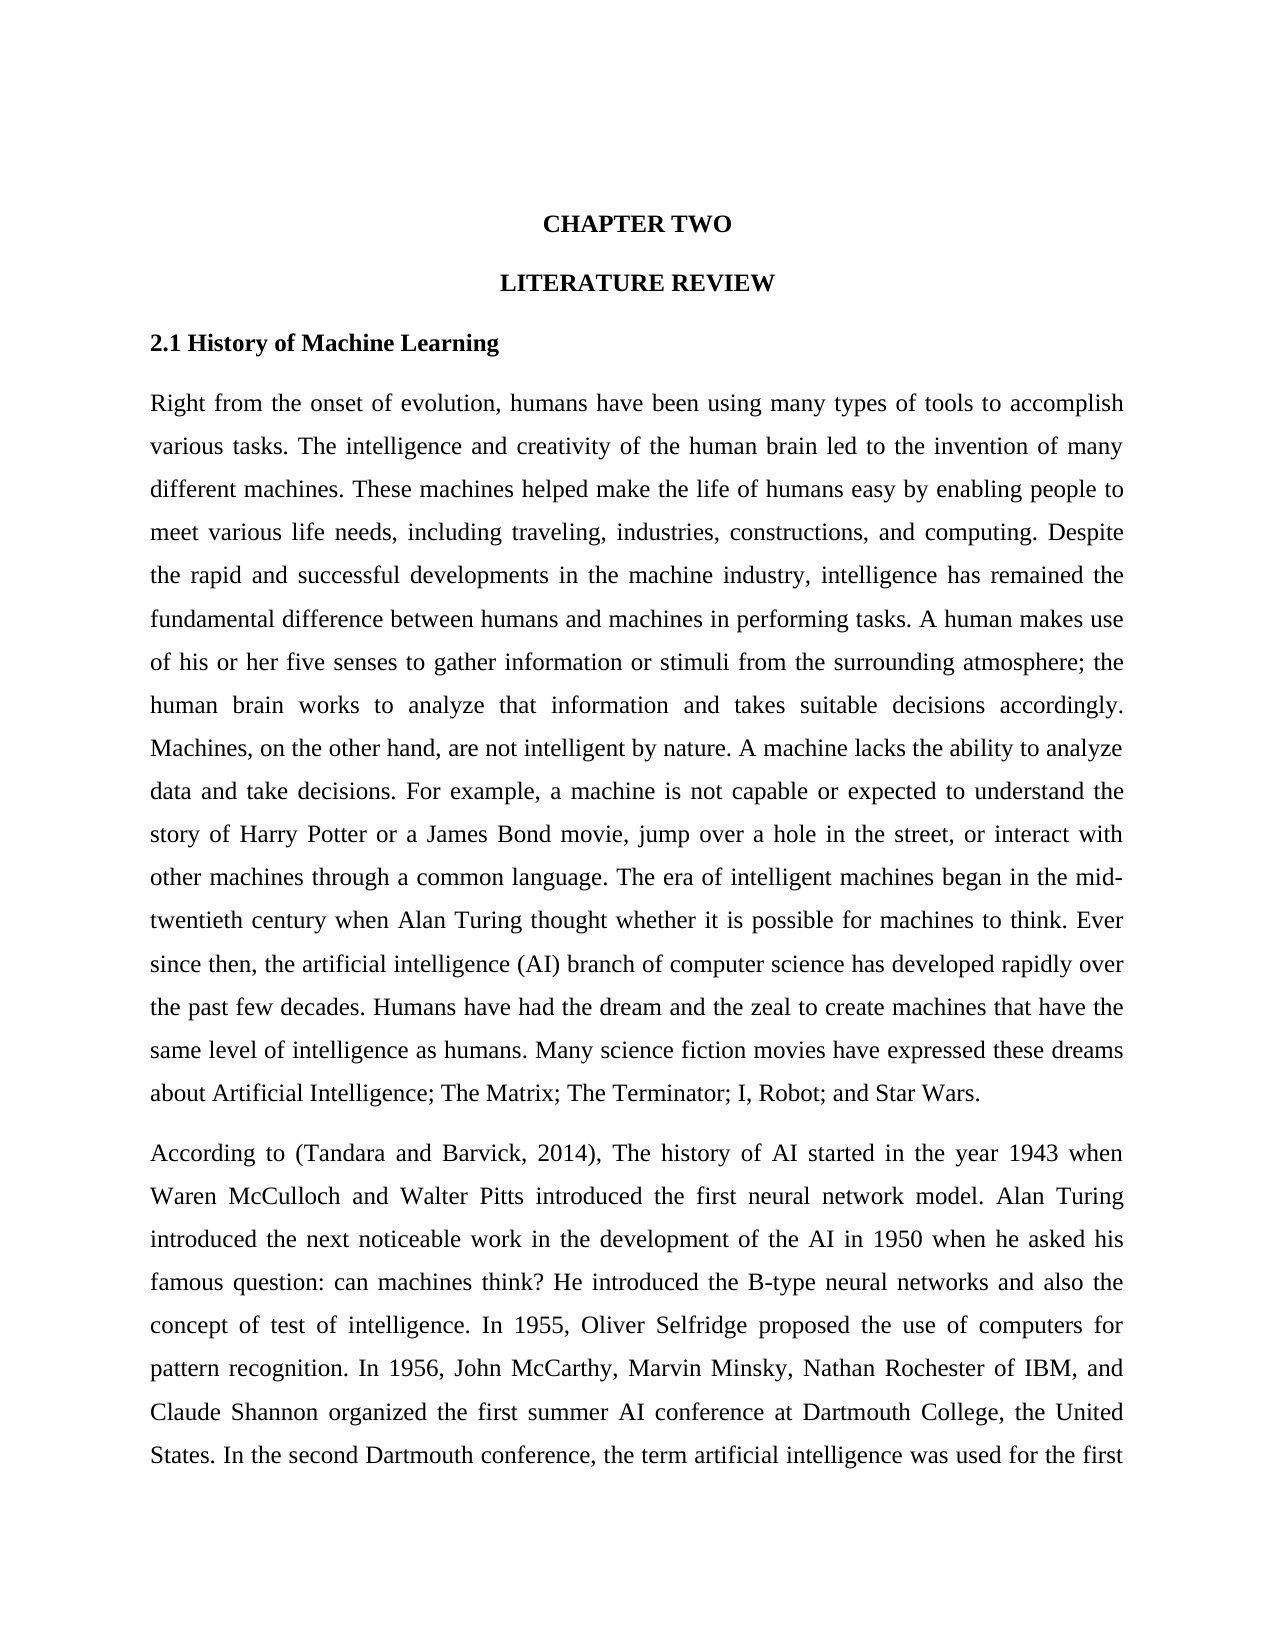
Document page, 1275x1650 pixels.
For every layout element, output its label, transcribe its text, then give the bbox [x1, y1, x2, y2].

text CHAPTER TWO [150, 209, 1125, 237]
text Right from the onset of evolution, humans have been using many types of tools to accomplish various tasks. The intelligence and creativity of the human brain led to the invention of many different machines. These machines helped make the life of humans easy by enabling people to meet various life needs, including traveling, industries, constructions, and computing. Despite the rapid and successful developments in the machine industry, intelligence has remained the fundamental difference between humans and machines in performing tasks. A human makes use of his or her five senses to gather information or stimuli from the surrounding atmosphere; the human brain works to analyze that information and takes suitable decisions accordingly. Machines, on the other hand, are not intelligent by nature. A machine lacks the ability to analyze data and take decisions. For example, a machine is not capable or expected to understand the story of Harry Potter or a James Bond movie, jump over a hole in the street, or interact with other machines through a common language. The era of intelligent machines began in the mid-twentieth century when Alan Turing thought whether it is possible for machines to think. Ever since then, the artificial intelligence (AI) branch of computer science has developed rapidly over the past few decades. Humans have had the dream and the zeal to create machines that have the same level of intelligence as humans. Many science fiction movies have expressed these dreams about Artificial Intelligence; The Matrix; The Terminator; I, Robot; and Star Wars. [150, 388, 1125, 1107]
text 2.1 History of Machine Learning [150, 328, 1125, 357]
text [150, 1138, 1125, 1468]
text LITERATURE REVIEW [150, 268, 1125, 297]
